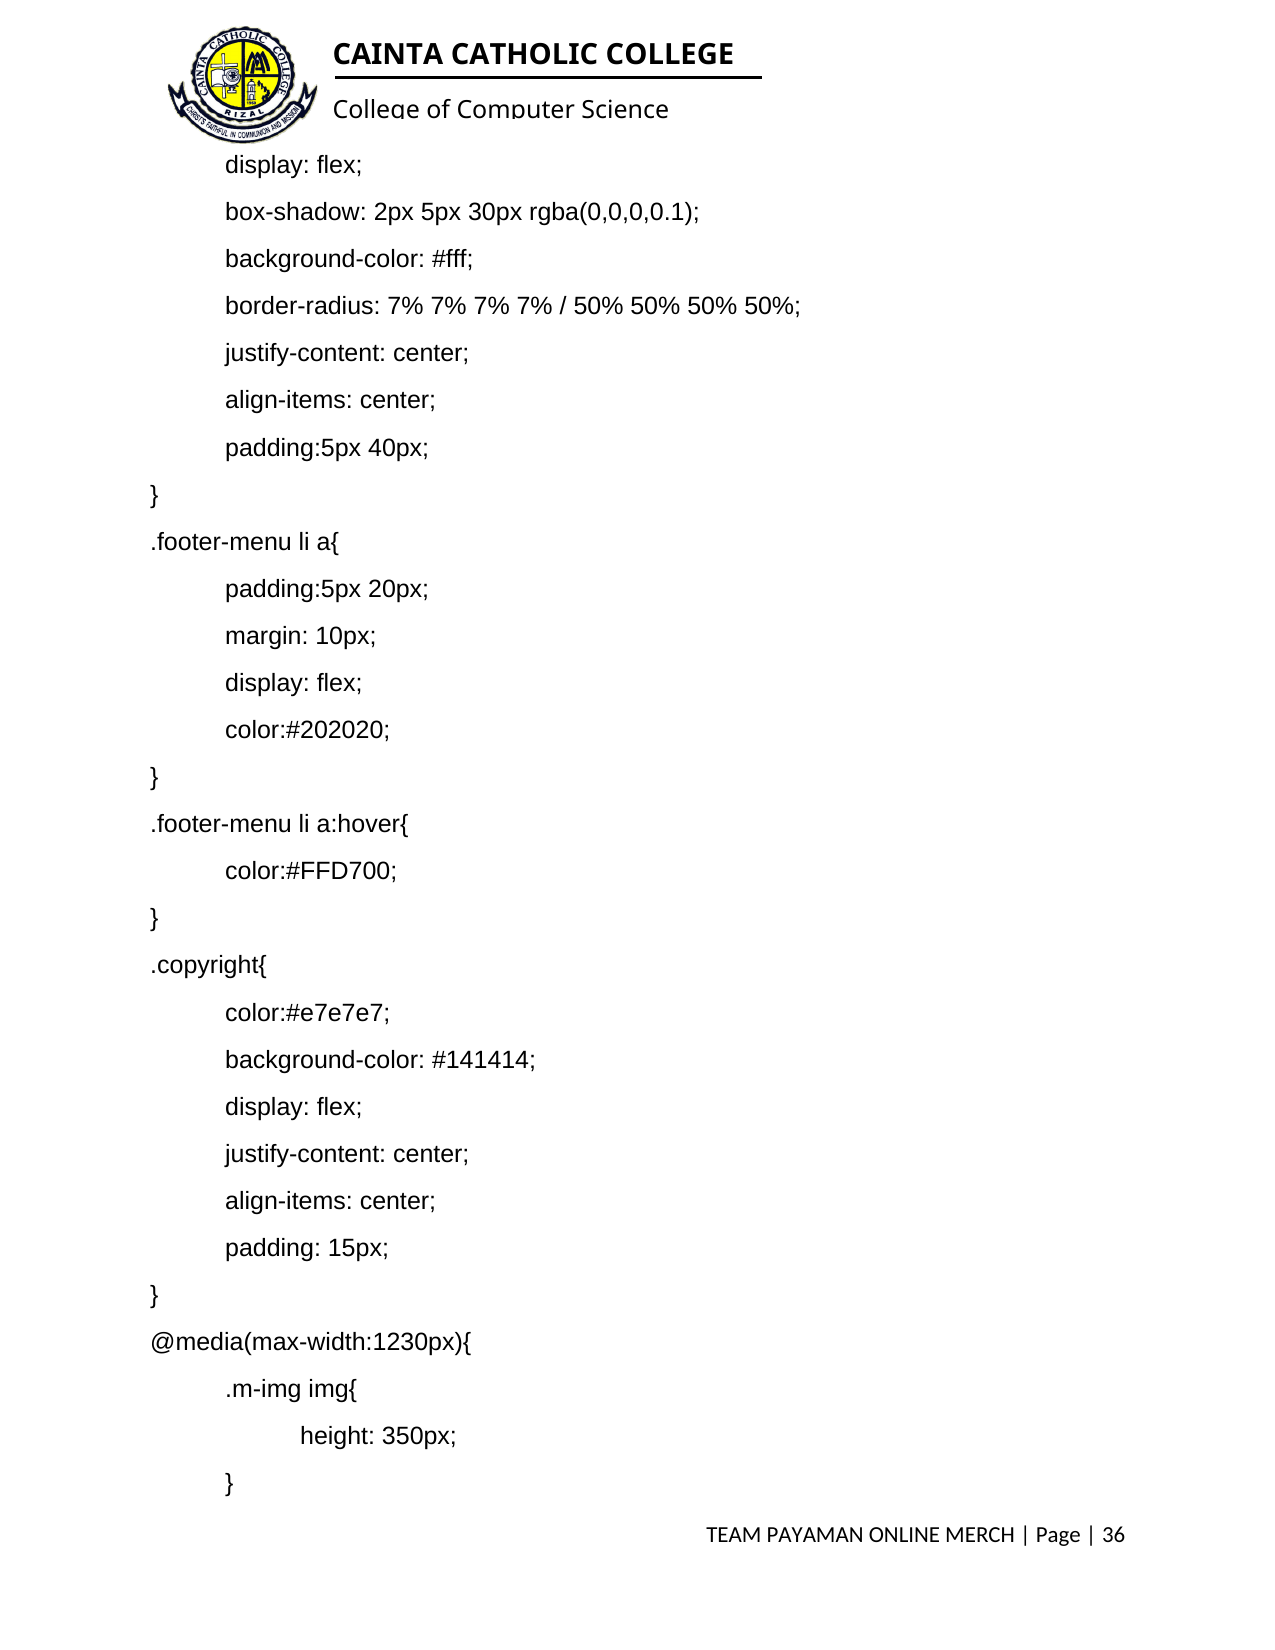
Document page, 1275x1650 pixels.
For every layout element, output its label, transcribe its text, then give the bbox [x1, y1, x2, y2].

text padding:5px 40px; [150, 432, 1125, 461]
text box-shadow: 2px 5px 30px rgba(0,0,0,0.1); [150, 197, 1125, 226]
text height: 350px; [150, 1421, 1125, 1450]
text } [150, 479, 1125, 508]
text .footer-menu li a:hover{ [150, 809, 1125, 838]
text border-radius: 7% 7% 7% 7% / 50% 50% 50% 50%; [150, 291, 1125, 320]
text } [150, 762, 1125, 791]
picture [167, 26, 318, 144]
text } [150, 1468, 1125, 1497]
text color:#202020; [150, 715, 1125, 744]
text display: flex; [150, 668, 1125, 697]
text justify-content: center; [150, 1139, 1125, 1167]
text background-color: #fff; [150, 244, 1125, 273]
text .m-img img{ [150, 1374, 1125, 1403]
text align-items: center; [150, 385, 1125, 414]
text color:#FFD700; [150, 856, 1125, 885]
text display: flex; [150, 1092, 1125, 1120]
text justify-content: center; [150, 338, 1125, 367]
text color:#e7e7e7; [150, 997, 1125, 1026]
text } [150, 903, 1125, 932]
text padding:5px 20px; [150, 574, 1125, 602]
text display: flex; [150, 150, 1125, 179]
text background-color: #141414; [150, 1044, 1125, 1073]
text @media(max-width:1230px){ [150, 1327, 1125, 1356]
text .copyright{ [150, 950, 1125, 979]
text .footer-menu li a{ [150, 527, 1125, 555]
text } [150, 1280, 1125, 1309]
text padding: 15px; [150, 1233, 1125, 1262]
text margin: 10px; [150, 621, 1125, 649]
text align-items: center; [150, 1186, 1125, 1214]
